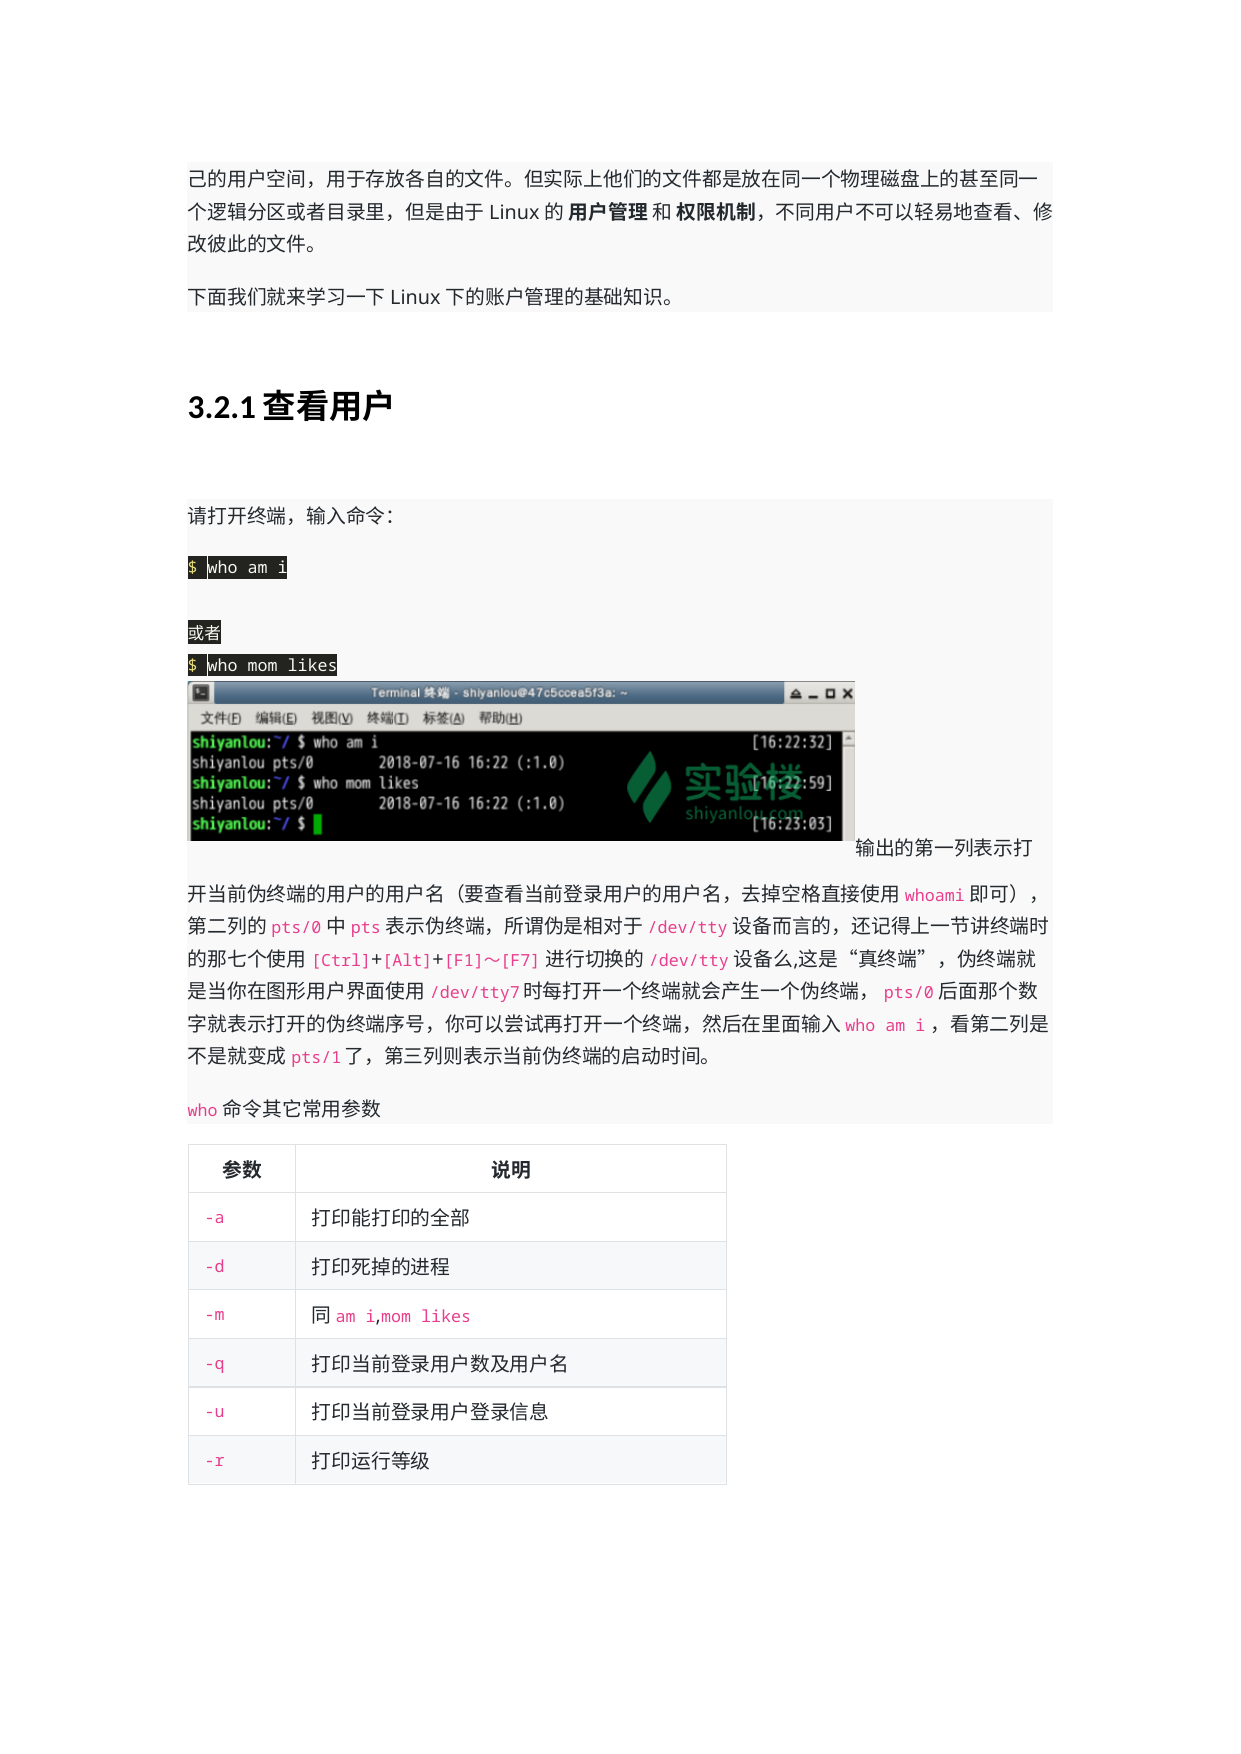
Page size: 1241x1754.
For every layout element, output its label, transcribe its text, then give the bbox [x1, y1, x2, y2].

table_cell -r [189, 1436, 295, 1483]
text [187, 162, 1053, 259]
table_cell -m [189, 1290, 295, 1338]
picture [187, 681, 855, 841]
table_cell 打印死掉的进程 [296, 1242, 726, 1289]
text 请打开终端，输入命令： [187, 499, 1053, 531]
table_cell 打印能打印的全部 [296, 1193, 726, 1241]
table_cell -q [189, 1339, 295, 1386]
table_header 参数 [189, 1145, 295, 1192]
subtitle 查看用户 [187, 372, 1053, 437]
table_header 说明 [296, 1145, 726, 1192]
table_cell 打印当前登录用户数及用户名 [296, 1339, 726, 1386]
table_cell 打印当前登录用户登录信息 [296, 1388, 726, 1435]
table_cell -d [189, 1242, 295, 1289]
text 下面我们就来学习一下 Linux 下的账户管理的基础知识。 [187, 279, 1053, 312]
text 或者 [187, 616, 1053, 649]
table_cell -u [189, 1388, 295, 1435]
text $ who mom likes [187, 649, 1053, 681]
text $ who am i [187, 551, 1053, 584]
table_cell 打印运行等级 [296, 1436, 726, 1483]
text who 命令其它常用参数 [187, 1091, 1053, 1124]
table_cell -a [189, 1193, 295, 1241]
table_cell 同am i,mom likes [296, 1290, 726, 1338]
